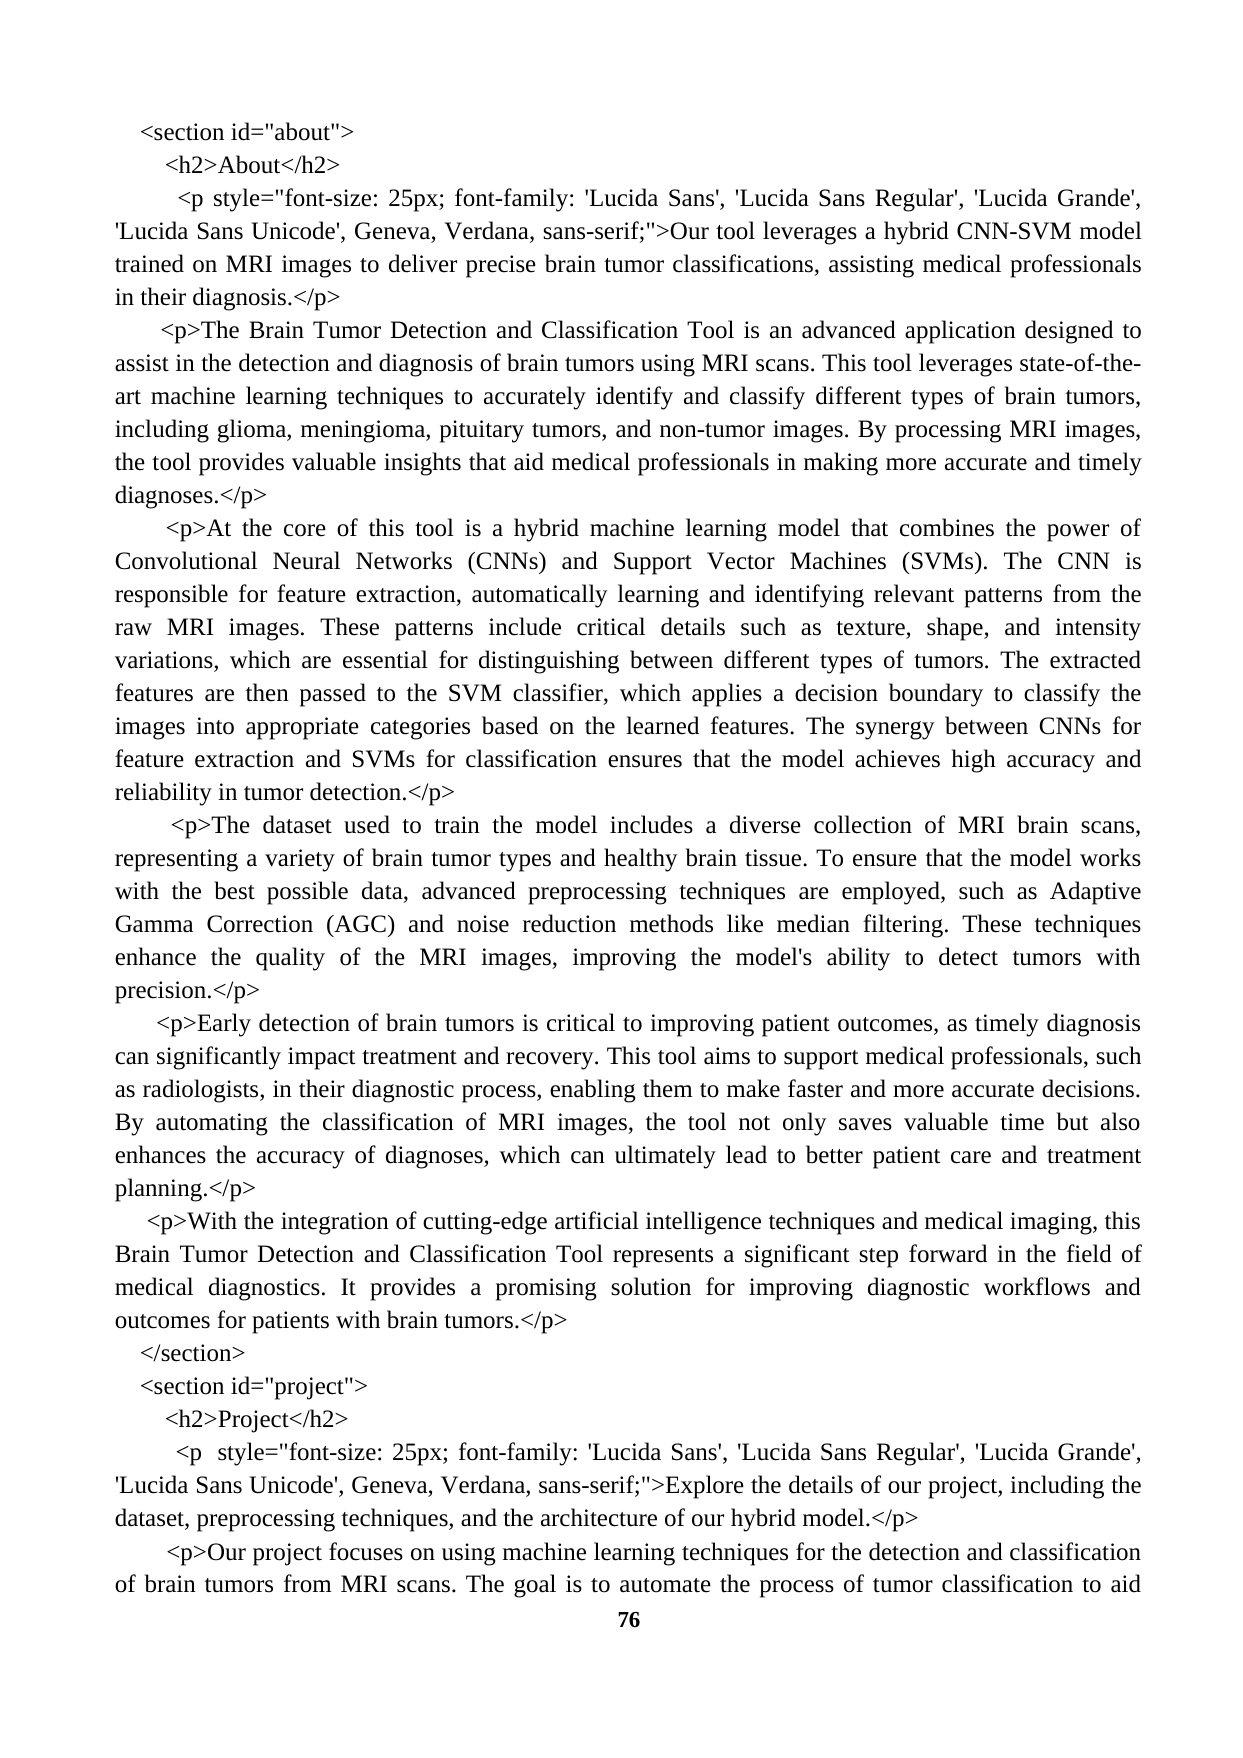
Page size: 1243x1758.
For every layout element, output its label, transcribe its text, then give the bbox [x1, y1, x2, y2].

text <p>With the integration of cutting-edge artificial intelligence techniques and medical imaging, this Brain Tumor Detection and Classification Tool represents a significant step forward in the field of medical diagnostics. It provides a promising solution for improving diagnostic workflows and outcomes for patients with brain tumors.</p> [114, 1206, 1143, 1334]
text <p style="font-size: 25px; font-family: 'Lucida Sans', 'Lucida Sans Regular', 'Lucida Grande', 'Lucida Sans Unicode', Geneva, Verdana, sans-serif;">Explore the details of our project, including the dataset, preprocessing techniques, and the architecture of our hybrid model.</p> [114, 1437, 1143, 1532]
text <p>Early detection of brain tumors is critical to improving patient outcomes, as timely diagnosis can significantly impact treatment and recovery. This tool aims to support medical professionals, such as radiologists, in their diagnostic process, enabling them to make faster and more accurate decisions. By automating the classification of MRI images, the tool not only saves valuable time but also enhances the accuracy of diagnoses, which can ultimately lead to better patient care and treatment planning.</p> [114, 1008, 1143, 1202]
text <h2>Project</h2> [114, 1404, 1143, 1433]
text <section id="project"> [114, 1371, 1143, 1400]
text <p>At the core of this tool is a hybrid machine learning model that combines the power of Convolutional Neural Networks (CNNs) and Support Vector Machines (SVMs). The CNN is responsible for feature extraction, automatically learning and identifying relevant patterns from the raw MRI images. These patterns include critical details such as texture, shape, and intensity variations, which are essential for distinguishing between different types of tumors. The extracted features are then passed to the SVM classifier, which applies a decision boundary to classify the images into appropriate categories based on the learned features. The synergy between CNNs for feature extraction and SVMs for classification ensures that the model achieves high accuracy and reliability in tumor detection.</p> [114, 513, 1143, 806]
text <section id="about"> [114, 117, 1143, 145]
text <p>The Brain Tumor Detection and Classification Tool is an advanced application designed to assist in the detection and diagnosis of brain tumors using MRI scans. This tool leverages state-of-the-art machine learning techniques to accurately identify and classify different types of brain tumors, including glioma, meningioma, pituitary tumors, and non-tumor images. By processing MRI images, the tool provides valuable insights that aid medical professionals in making more accurate and timely diagnoses.</p> [114, 315, 1143, 509]
text </section> [114, 1338, 1143, 1367]
text <p style="font-size: 25px; font-family: 'Lucida Sans', 'Lucida Sans Regular', 'Lucida Grande', 'Lucida Sans Unicode', Geneva, Verdana, sans-serif;">Our tool leverages a hybrid CNN-SVM model trained on MRI images to deliver precise brain tumor classifications, assisting medical professionals in their diagnosis.</p> [114, 183, 1143, 311]
text <p>The dataset used to train the model includes a diverse collection of MRI brain scans, representing a variety of brain tumor types and healthy brain tissue. To ensure that the model works with the best possible data, advanced preprocessing techniques are employed, such as Adaptive Gamma Correction (AGC) and noise reduction methods like median filtering. These techniques enhance the quality of the MRI images, improving the model's ability to detect tumors with precision.</p> [114, 810, 1143, 1004]
text <h2>About</h2> [114, 150, 1143, 178]
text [114, 1537, 1143, 1598]
